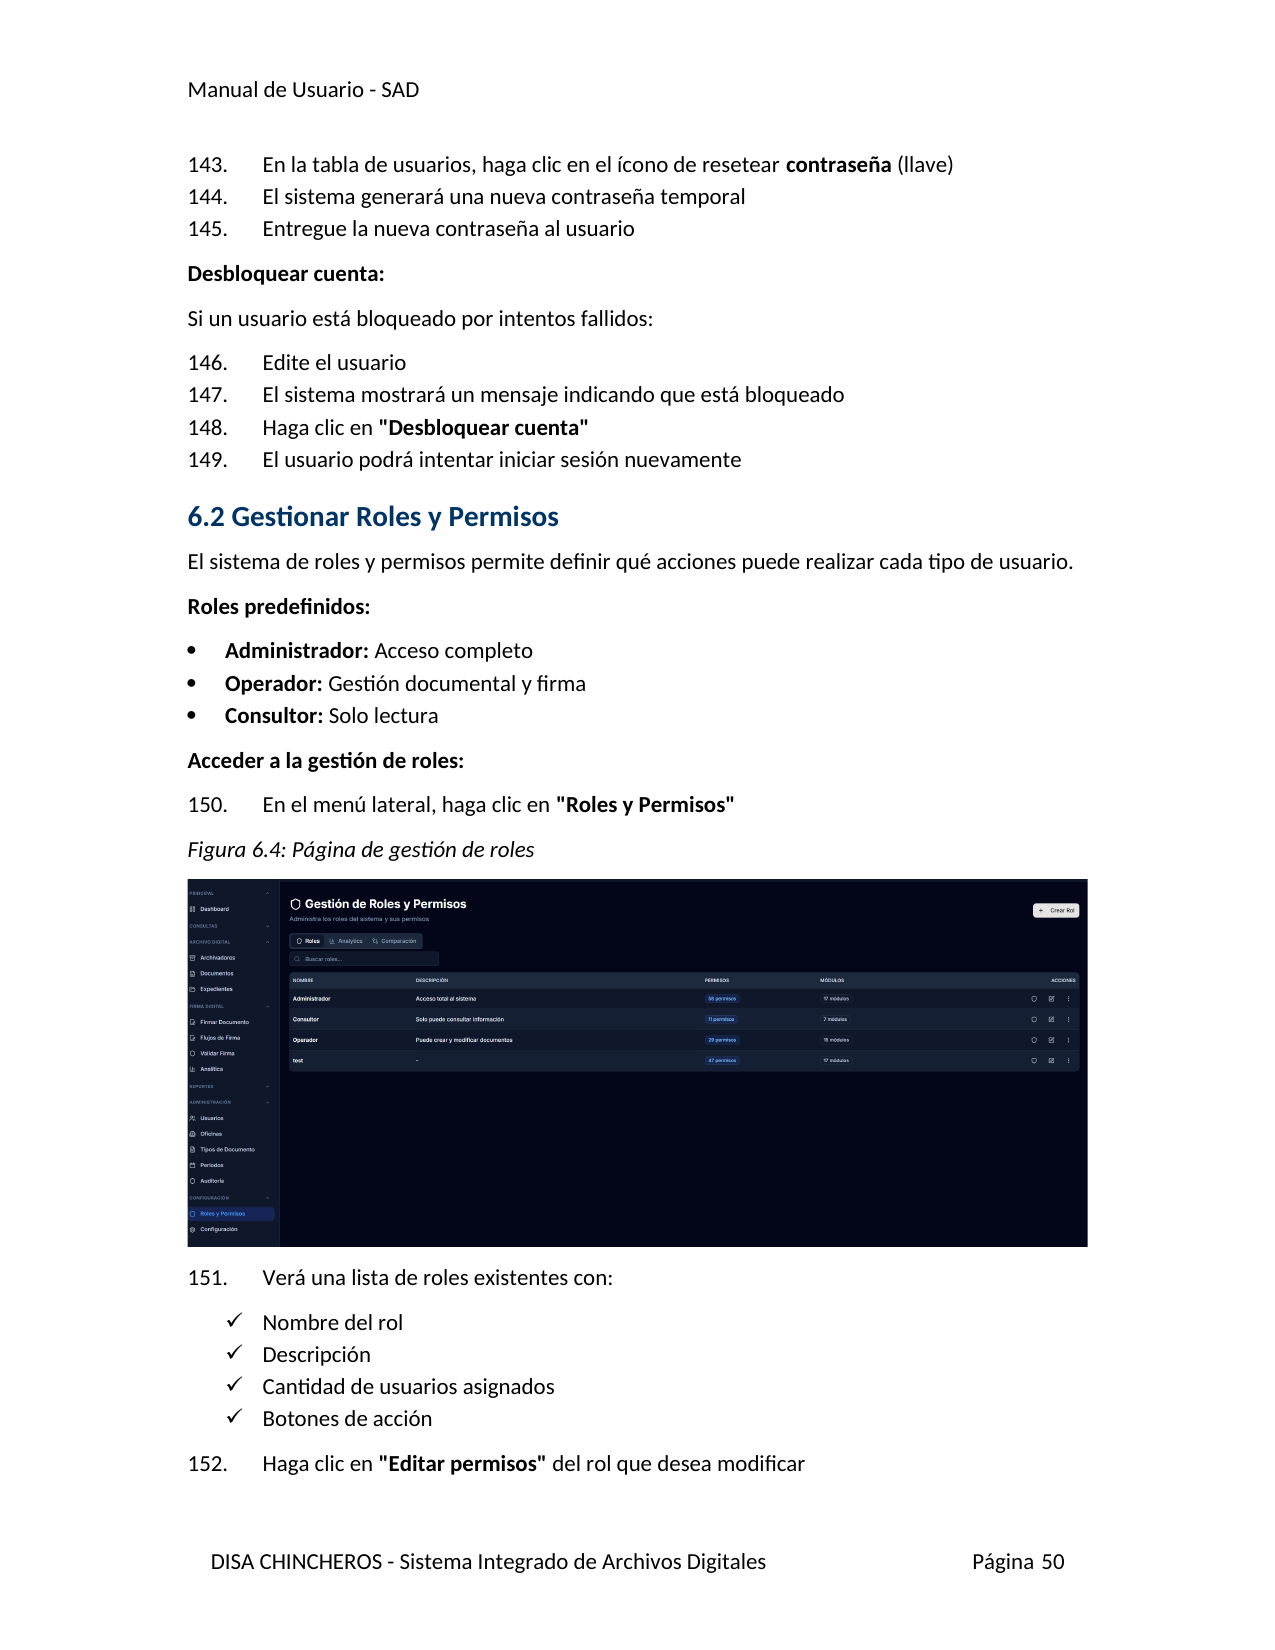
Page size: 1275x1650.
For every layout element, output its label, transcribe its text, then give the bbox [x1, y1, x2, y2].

text Roles predefinidos: [187, 592, 1087, 620]
list Verá una lista de roles existentes con: [187, 1263, 1087, 1291]
text El sistema de roles y permisos permite definir qué acciones puede realizar cada tipo de usuario. [187, 547, 1087, 575]
list Operador: Gestión documental y firma [187, 669, 1087, 697]
list Haga clic en "Editar permisos" del rol que desea modificar [187, 1449, 1087, 1477]
text Desbloquear cuenta: [187, 259, 1087, 287]
list Descripción [225, 1340, 1087, 1368]
list En el menú lateral, haga clic en "Roles y Permisos" [187, 790, 1087, 818]
list Botones de acción [225, 1404, 1087, 1432]
list El sistema mostrará un mensaje indicando que está bloqueado [187, 381, 1087, 409]
list Edite el usuario [187, 348, 1087, 376]
subtitle 6.2 Gestionar Roles y Permisos [187, 498, 1087, 534]
list Administrador: Acceso completo [187, 637, 1087, 665]
text Figura 6.4: Página de gestión de roles [187, 835, 1087, 863]
picture [187, 879, 1088, 1247]
list Haga clic en "Desbloquear cuenta" [187, 413, 1087, 441]
list El sistema generará una nueva contraseña temporal [187, 182, 1087, 210]
list El usuario podrá intentar iniciar sesión nuevamente [187, 445, 1087, 473]
text Si un usuario está bloqueado por intentos fallidos: [187, 304, 1087, 332]
list Entregue la nueva contraseña al usuario [187, 214, 1087, 242]
list Nombre del rol [225, 1308, 1087, 1336]
list En la tabla de usuarios, haga clic en el ícono de resetear contraseña (llave) [187, 150, 1087, 178]
list Cantidad de usuarios asignados [225, 1372, 1087, 1400]
list Consultor: Solo lectura [187, 701, 1087, 729]
text Acceder a la gestión de roles: [187, 746, 1087, 774]
